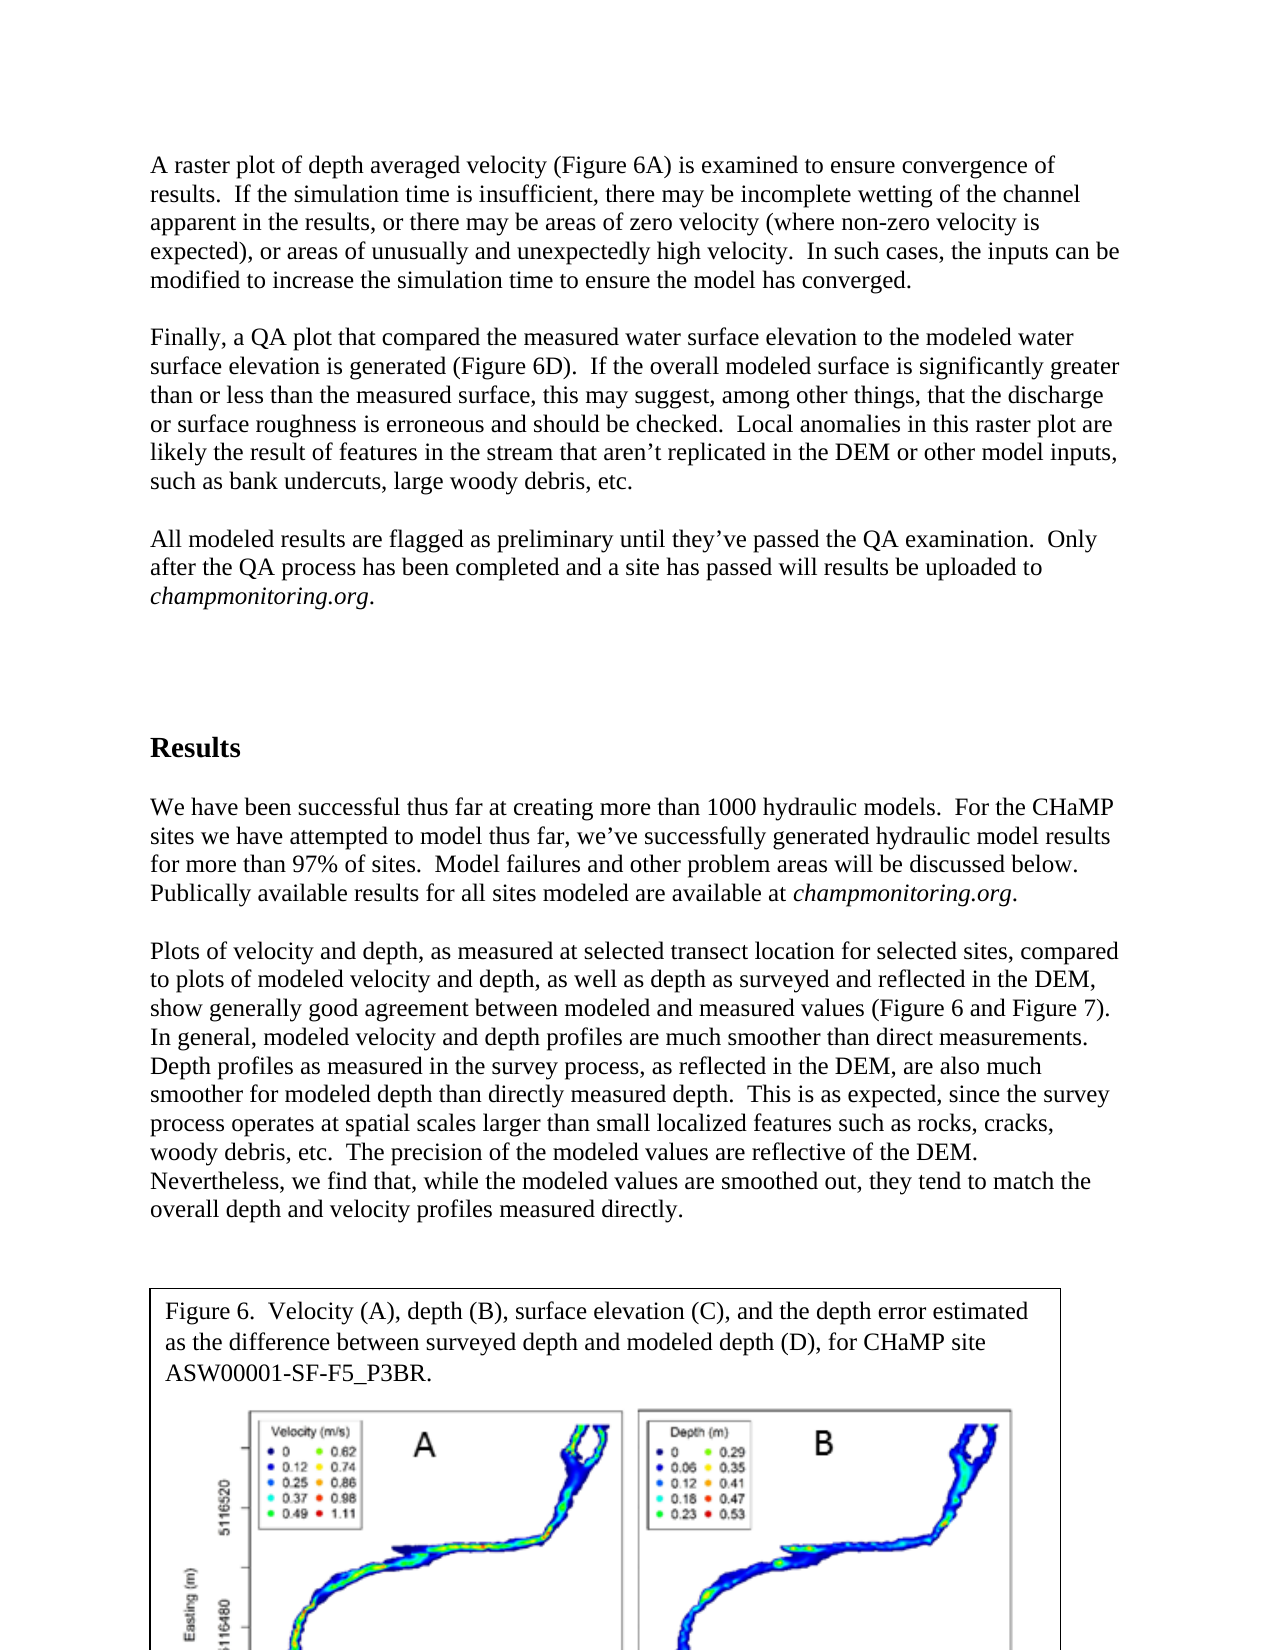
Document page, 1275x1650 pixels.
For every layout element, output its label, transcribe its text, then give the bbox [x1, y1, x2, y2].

text Finally, a QA plot that compared the measured water surface elevation to the modeled water surface elevation is generated (Figure 6D). If the overall modeled surface is significantly greater than or less than the measured surface, this may suggest, among other things, that the discharge or surface roughness is erroneous and should be checked. Local anomalies in this raster plot are likely the result of features in the stream that aren’t replicated in the DEM or other model inputs, such as bank undercuts, large woody debris, etc. [150, 322, 1125, 495]
text We have been successful thus far at creating more than 1000 hydraulic models. For the CHaMP sites we have attempted to model thus far, we’ve successfully generated hydraulic model results for more than 97% of sites. Model failures and other problem areas will be discussed below. Publically available results for all sites modeled are available at champmonitoring.org. [150, 792, 1125, 907]
picture [165, 1389, 1038, 1650]
text Plots of velocity and depth, as measured at selected transect location for selected sites, compared to plots of modeled velocity and depth, as well as depth as surveyed and reflected in the DEM, show generally good agreement between modeled and measured values (Figure 6 and Figure 7). In general, modeled velocity and depth profiles are much smoother than direct measurements. Depth profiles as measured in the survey process, as reflected in the DEM, are also much smoother for modeled depth than directly measured depth. This is as expected, since the survey process operates at spatial scales larger than small localized features such as rocks, cracks, woody debris, etc. The precision of the modeled values are reflective of the DEM. Nevertheless, we find that, while the modeled values are smoothed out, they tend to match the overall depth and velocity profiles measured directly. [150, 936, 1125, 1223]
text All modeled results are flagged as preliminary until they’ve passed the QA examination. Only after the QA process has been completed and a site has passed will results be uploaded to champmonitoring.org. [150, 524, 1125, 610]
text A raster plot of depth averaged velocity (Figure 6A) is examined to ensure convergence of results. If the simulation time is insufficient, there may be incomplete wetting of the channel apparent in the results, or there may be areas of zero velocity (where non-zero velocity is expected), or areas of unusually and unexpectedly high velocity. In such cases, the inputs can be modified to increase the simulation time to ensure the model has converged. [150, 150, 1125, 294]
text Results [150, 730, 1125, 763]
